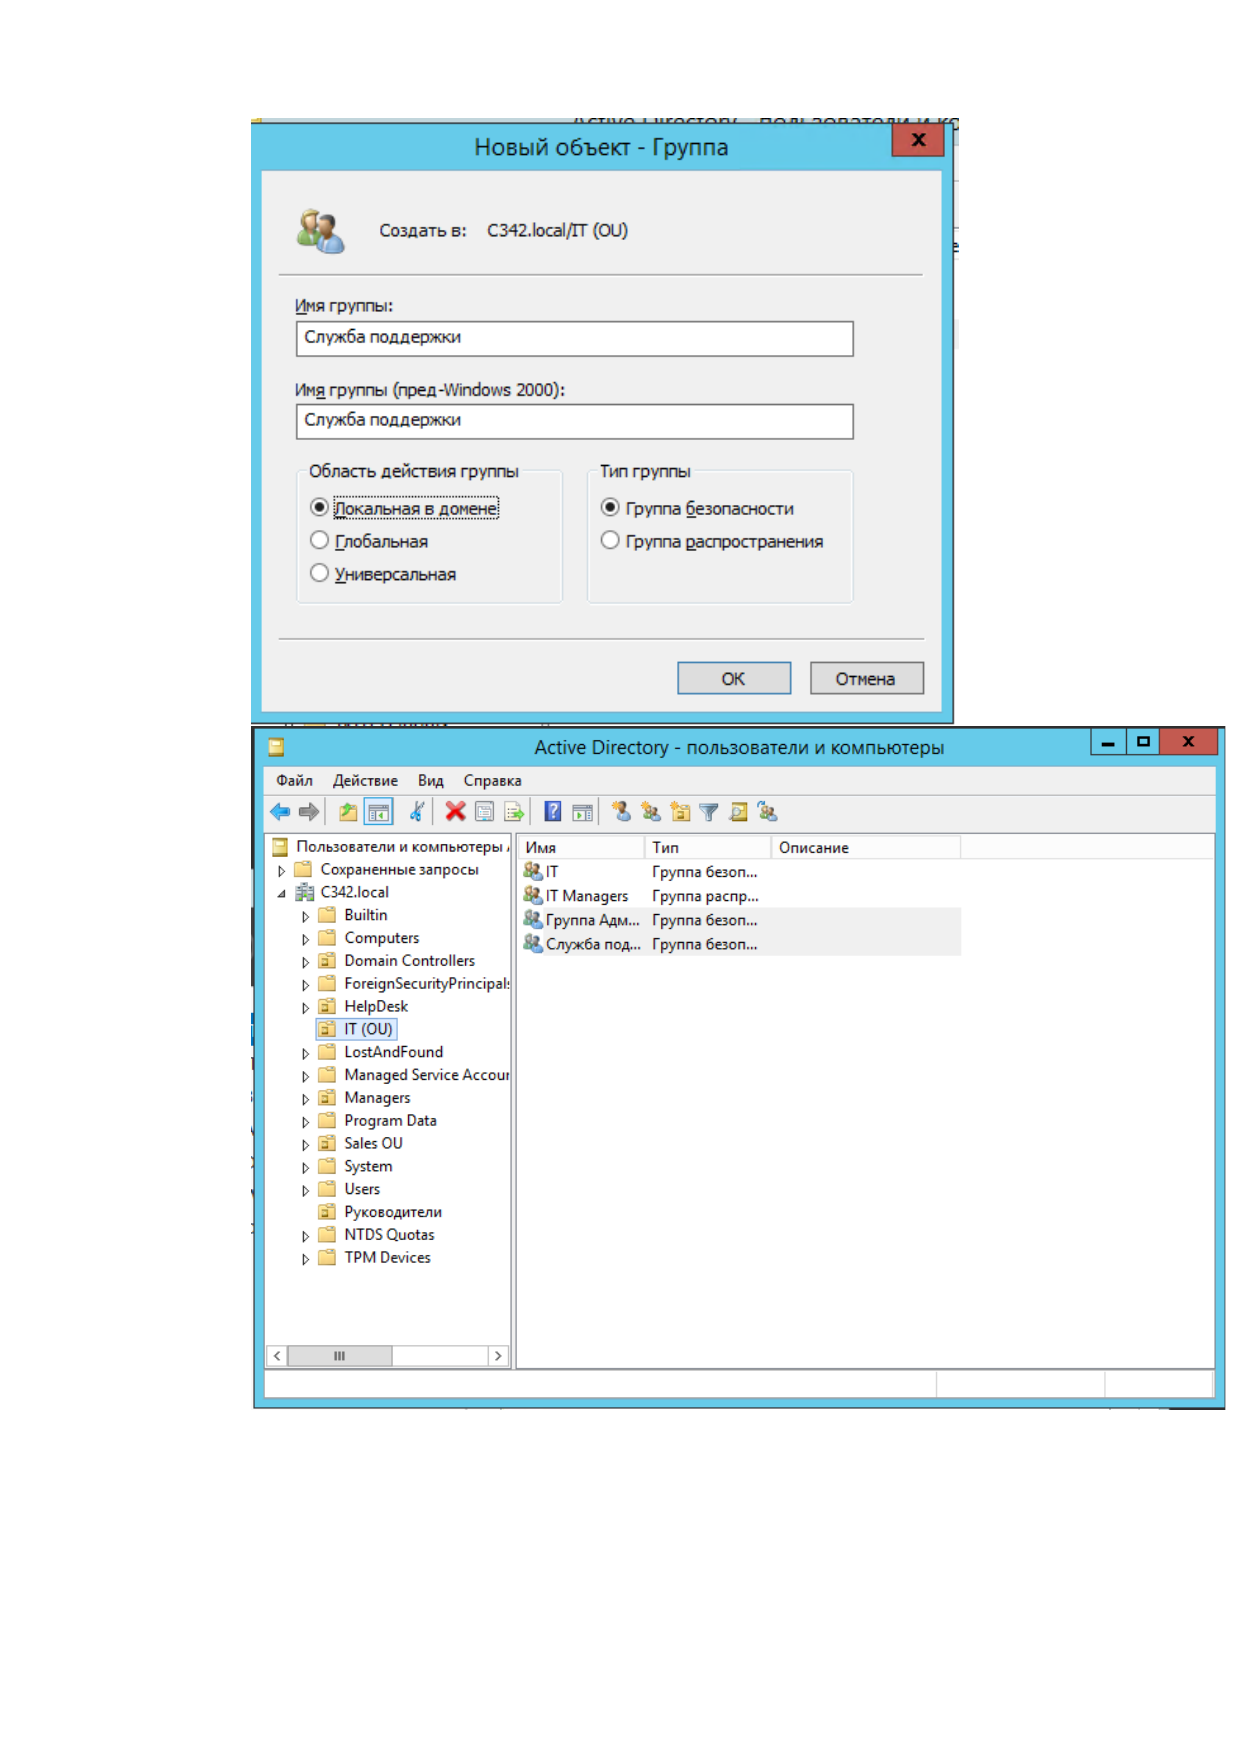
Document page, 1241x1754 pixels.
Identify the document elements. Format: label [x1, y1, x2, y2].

picture [251, 118, 1226, 1410]
